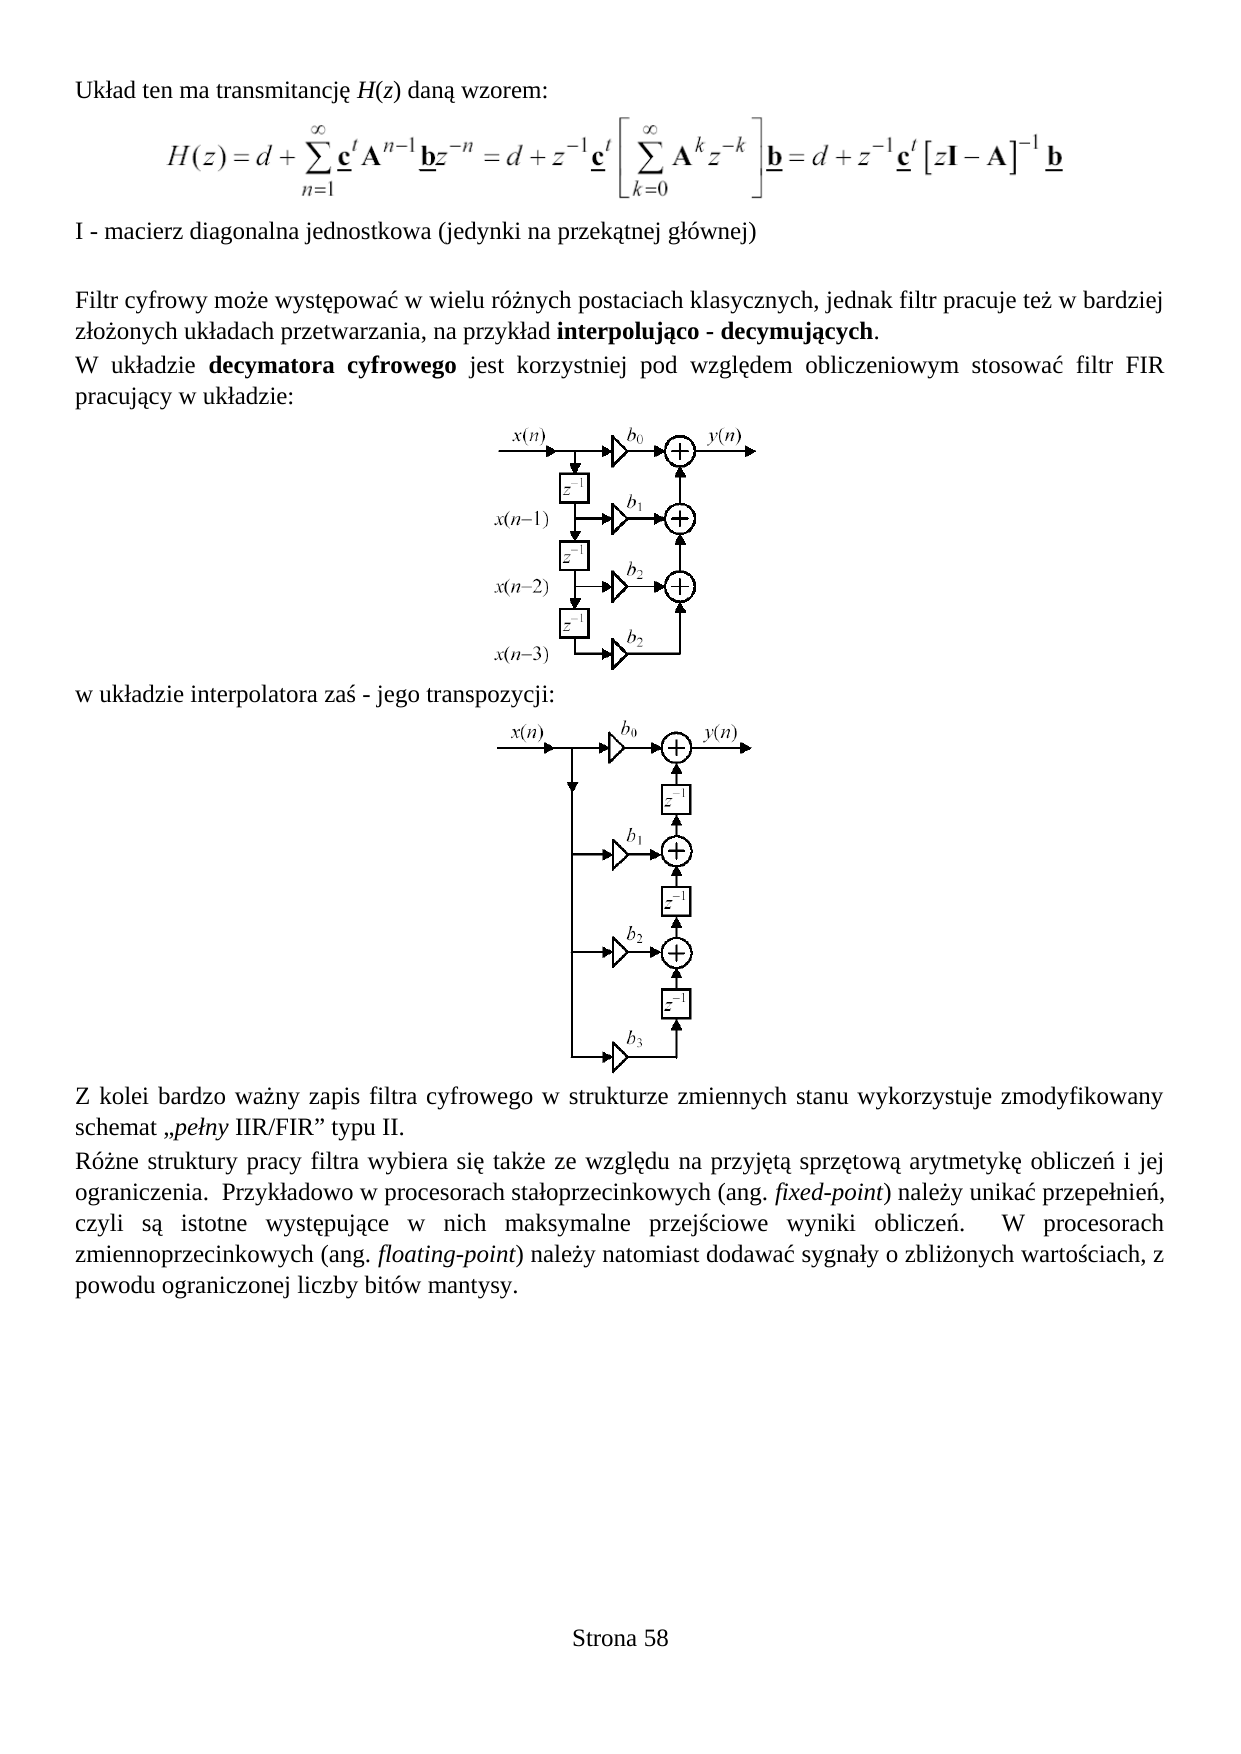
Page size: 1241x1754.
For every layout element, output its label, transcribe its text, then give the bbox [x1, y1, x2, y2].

text w układzie interpolatora zaś - jego transpozycji: [75, 679, 1165, 708]
text Filtr cyfrowy może występować w wielu różnych postaciach klasycznych, jednak filtr pracuje też w bardziej złożonych układach przetwarzania, na przykład interpolująco - decymujących. [75, 285, 1165, 344]
picture [160, 109, 1080, 211]
text Układ ten ma transmitancję H(z) daną wzorem: [75, 75, 1165, 104]
text W układzie decymatora cyfrowego jest korzystniej pod względem obliczeniowym stosować filtr FIR pracujący w układzie: [75, 350, 1165, 410]
picture [476, 415, 764, 674]
text Różne struktury pracy filtra wybiera się także ze względu na przyjętą sprzętową arytmetykę obliczeń i jej ograniczenia. Przykładowo w procesorach stałoprzecinkowych (ang. fixed-point) należy unikać przepełnień, czyli są istotne występujące w nich maksymalne przejściowe wyniki obliczeń. W procesorach zmiennoprzecinkowych (ang. floating-point) należy natomiast dodawać sygnały o zbliżonych wartościach, z powodu ograniczonej liczby bitów mantysy. [75, 1146, 1165, 1299]
text I - macierz diagonalna jednostkowa (jedynki na przekątnej głównej) [75, 216, 1165, 245]
picture [487, 713, 753, 1076]
text Z kolei bardzo ważny zapis filtra cyfrowego w strukturze zmiennych stanu wykorzystuje zmodyfikowany schemat „pełny IIR/FIR” typu II. [75, 1081, 1165, 1141]
